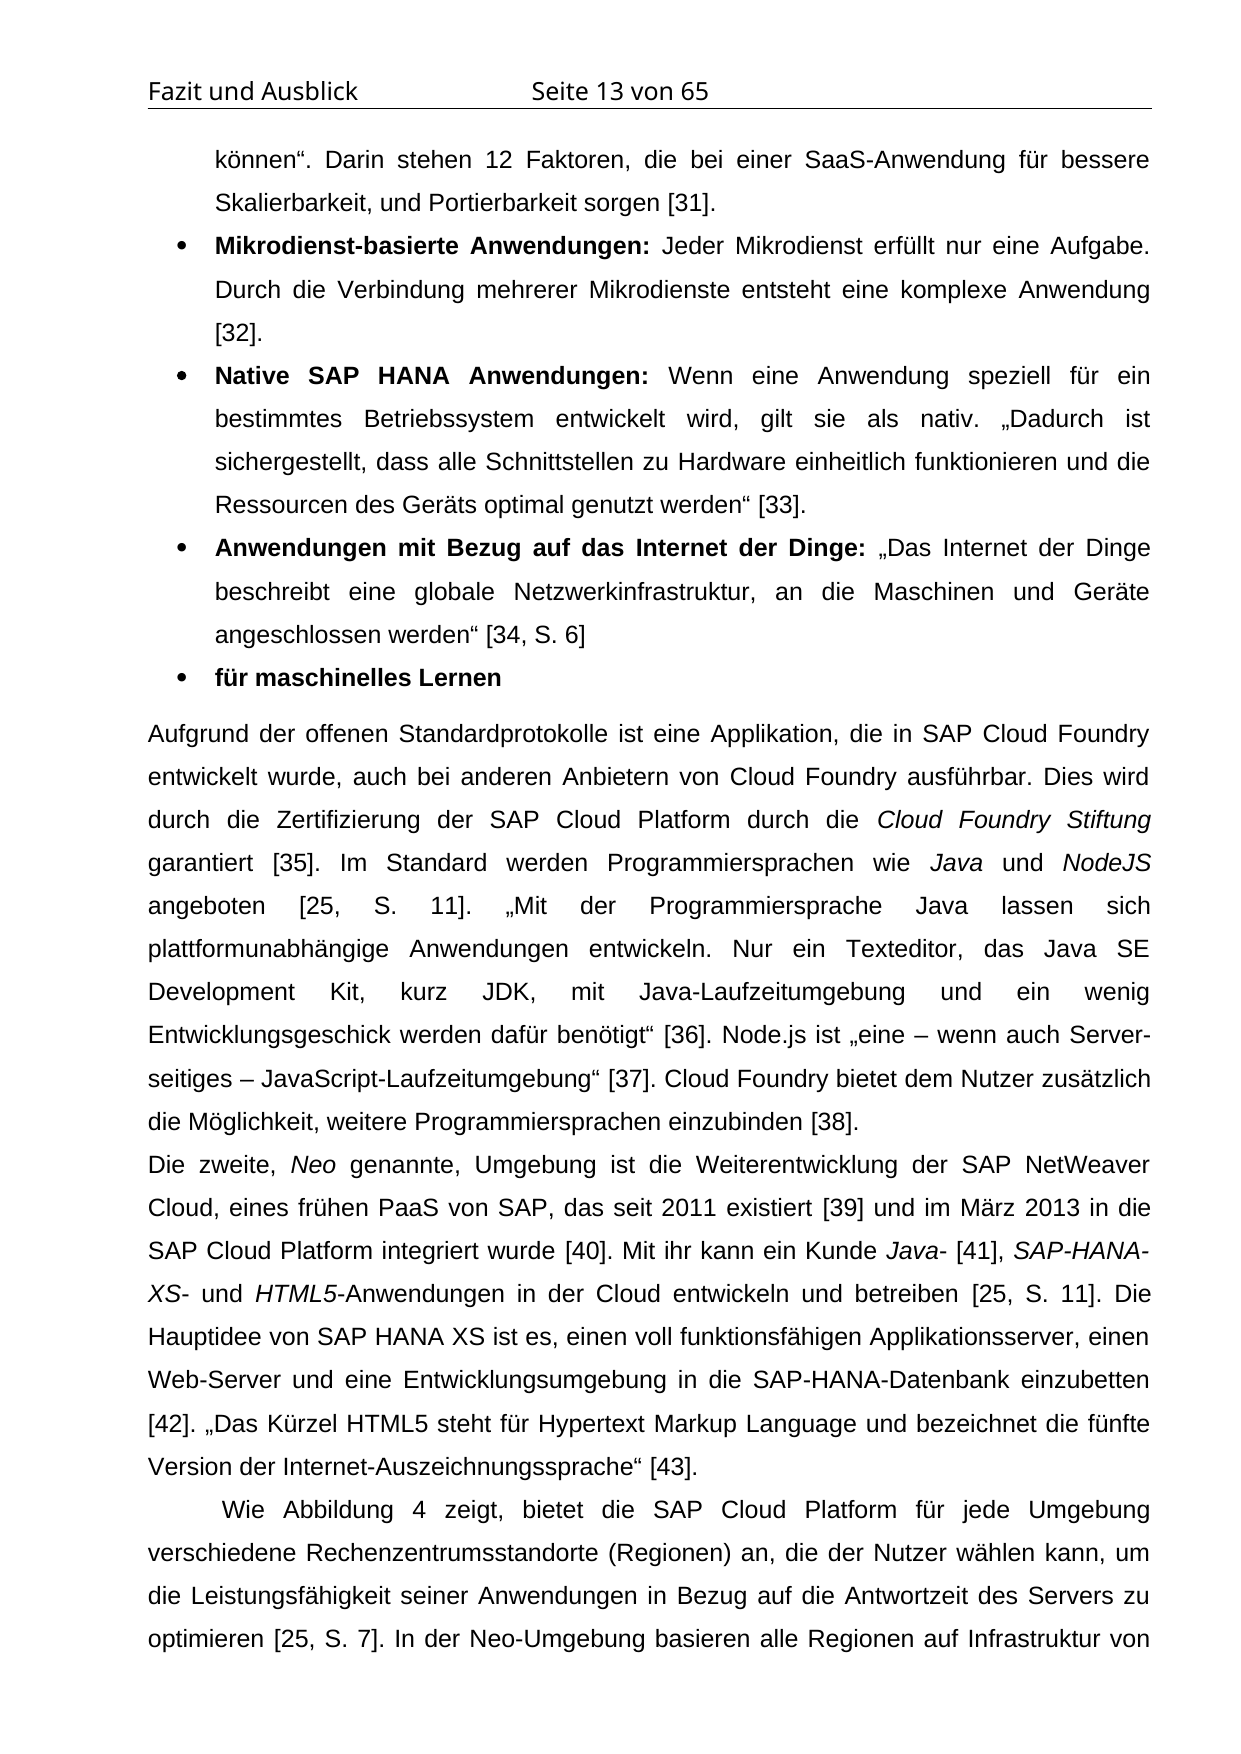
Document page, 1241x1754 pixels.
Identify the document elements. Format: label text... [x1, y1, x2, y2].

text Aufgrund der offenen Standardprotokolle ist eine Applikation, die in SAP Cloud Foundry entwickelt wurde, auch bei anderen Anbietern von Cloud Foundry ausführbar. Dies wird durch die Zertifizierung der SAP Cloud Platform durch die Cloud Foundry Stiftung garantiert . Im Standard werden Programmiersprachen wie Java und NodeJS angeboten . „Mit der Programmiersprache Java lassen sich plattformunabhängige Anwendungen entwickeln. Nur ein Texteditor, das Java SE Development Kit, kurz JDK, mit Java-Laufzeitumgebung und ein wenig Entwicklungsgeschick werden dafür benötigt“ . Node.js ist „eine – wenn auch Server-seitiges – JavaScript-Laufzeitumgebung“ . Cloud Foundry bietet dem Nutzer zusätzlich die Möglichkeit, weitere Programmiersprachen einzubinden . [148, 719, 1152, 1136]
list Anwendungen mit Bezug auf das Internet der Dinge: „Das Internet der Dinge beschreibt eine globale Netzwerkinfrastruktur, an die Maschinen und Geräte angeschlossen werden“ [177, 533, 1152, 648]
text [148, 1495, 1152, 1653]
text Die zweite, Neo genannte, Umgebung ist die Weiterentwicklung der SAP NetWeaver Cloud, eines frühen PaaS von SAP, das seit 2011 existiert und im März 2013 in die SAP Cloud Platform integriert wurde . Mit ihr kann ein Kunde Java- , SAP-HANA-XS- und HTML5-Anwendungen in der Cloud entwickeln und betreiben . Die Hauptidee von SAP HANA XS ist es, einen voll funktionsfähigen Applikationsserver, einen Web-Server und eine Entwicklungsumgebung in die SAP-HANA-Datenbank einzubetten . „Das Kürzel HTML5 steht für Hypertext Markup Language und bezeichnet die fünfte Version der Internet-Auszeichnungssprache“ . [148, 1150, 1152, 1481]
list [177, 145, 1152, 217]
list Native SAP HANA Anwendungen: Wenn eine Anwendung speziell für ein bestimmtes Betriebssystem entwickelt wird, gilt sie als nativ. „Dadurch ist sichergestellt, dass alle Schnittstellen zu Hardware einheitlich funktionieren und die Ressourcen des Geräts optimal genutzt werden“ . [177, 361, 1152, 519]
list Mikrodienst-basierte Anwendungen: Jeder Mikrodienst erfüllt nur eine Aufgabe. Durch die Verbindung mehrerer Mikrodienste entsteht eine komplexe Anwendung . [177, 231, 1152, 346]
list für maschinelles Lernen [177, 663, 1152, 692]
